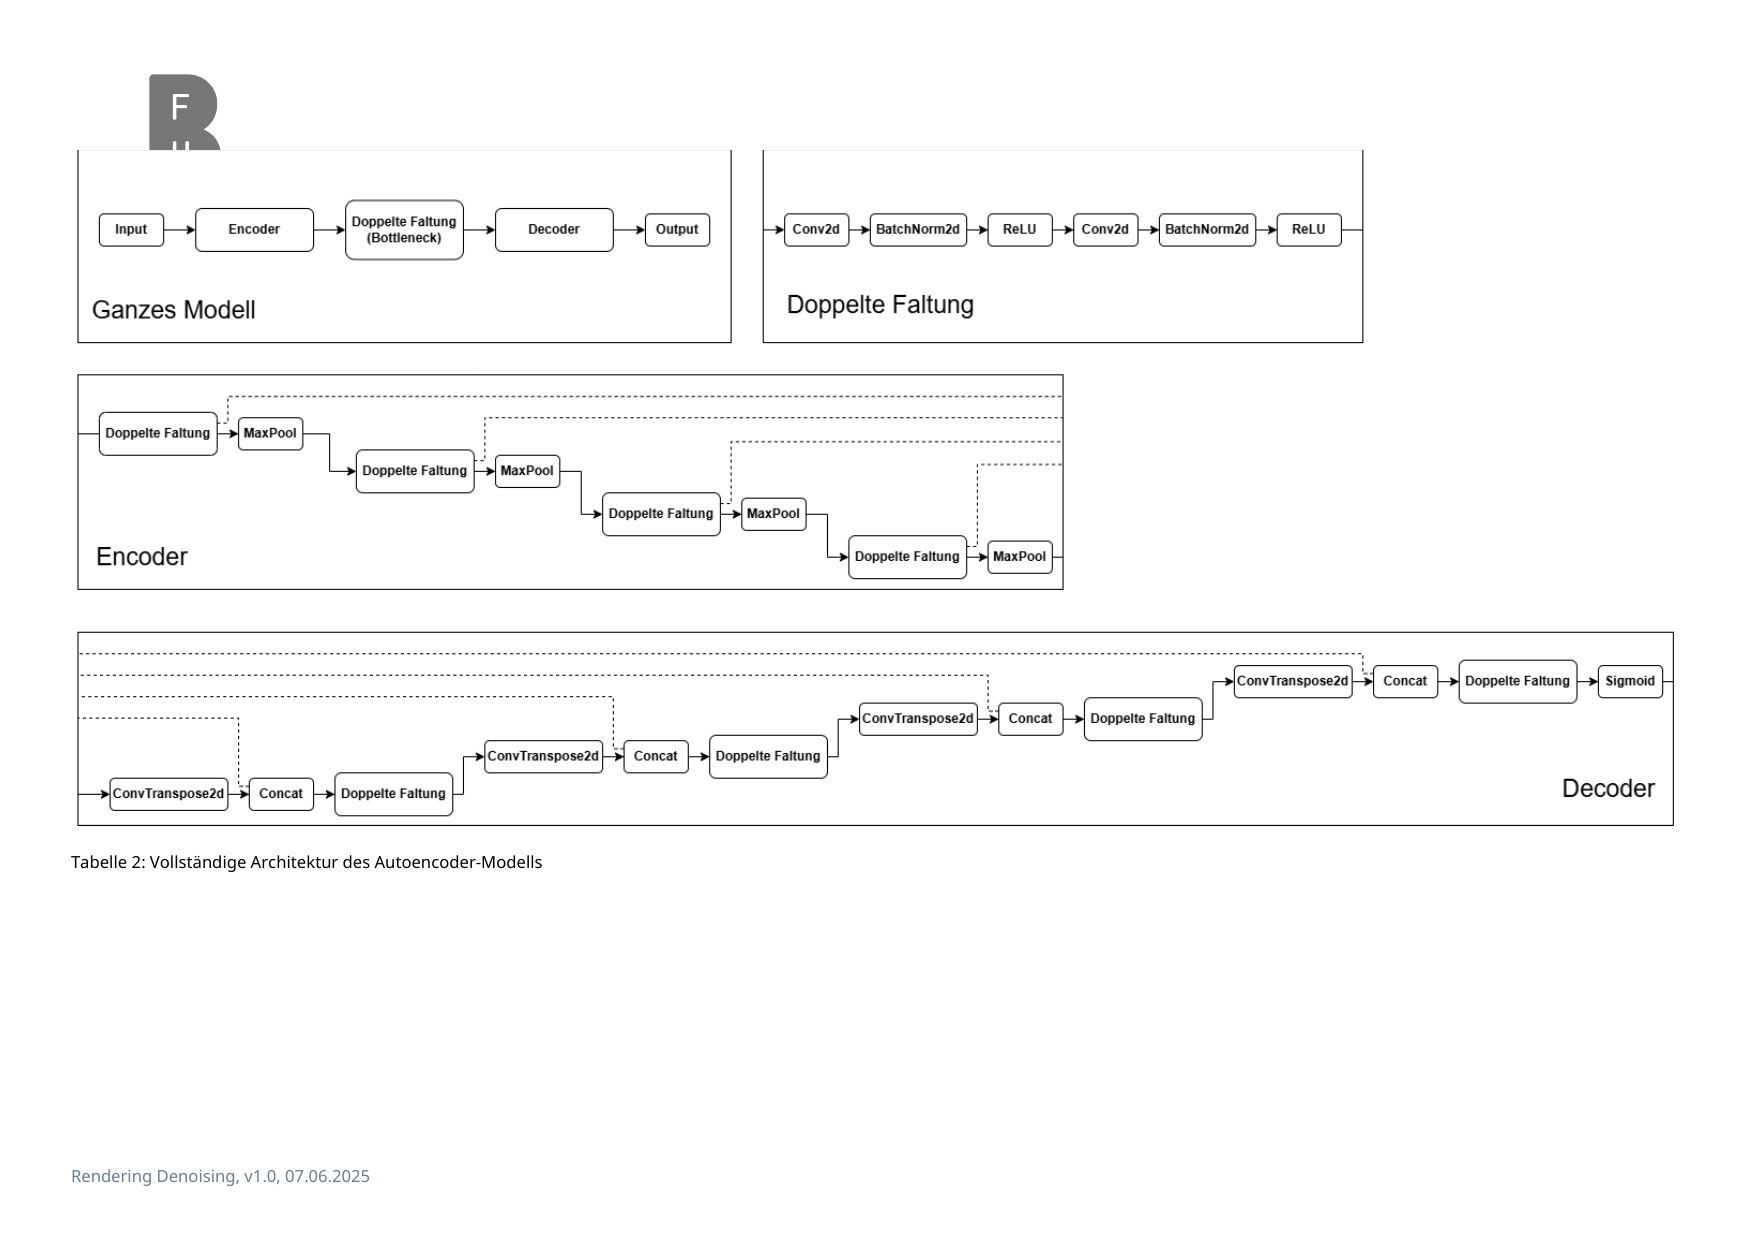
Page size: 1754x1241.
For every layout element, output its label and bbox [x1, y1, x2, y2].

picture [70, 150, 1675, 826]
